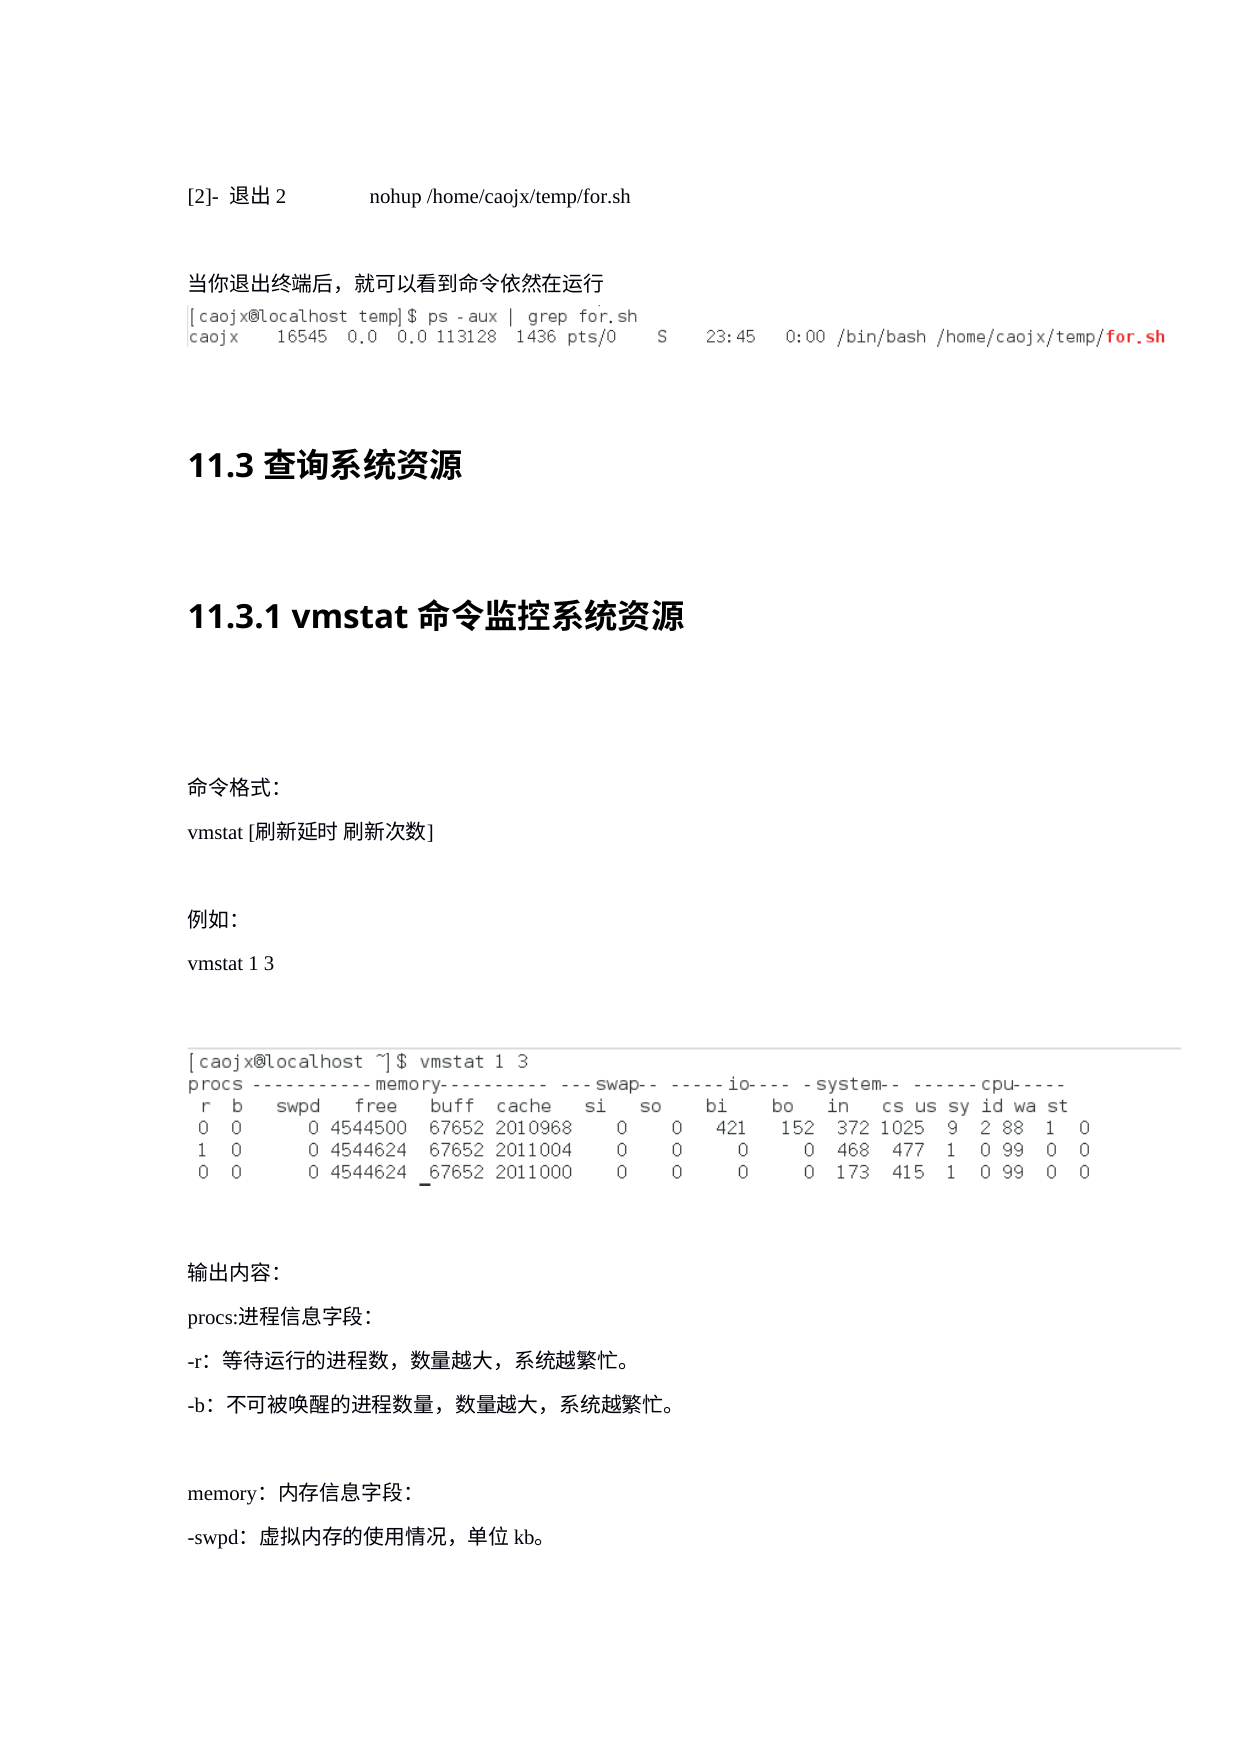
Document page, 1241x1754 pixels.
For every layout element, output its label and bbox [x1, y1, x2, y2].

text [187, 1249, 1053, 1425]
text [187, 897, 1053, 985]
picture [187, 1047, 1182, 1186]
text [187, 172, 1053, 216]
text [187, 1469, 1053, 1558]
picture [187, 305, 1235, 347]
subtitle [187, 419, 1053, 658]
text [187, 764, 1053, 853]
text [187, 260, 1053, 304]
